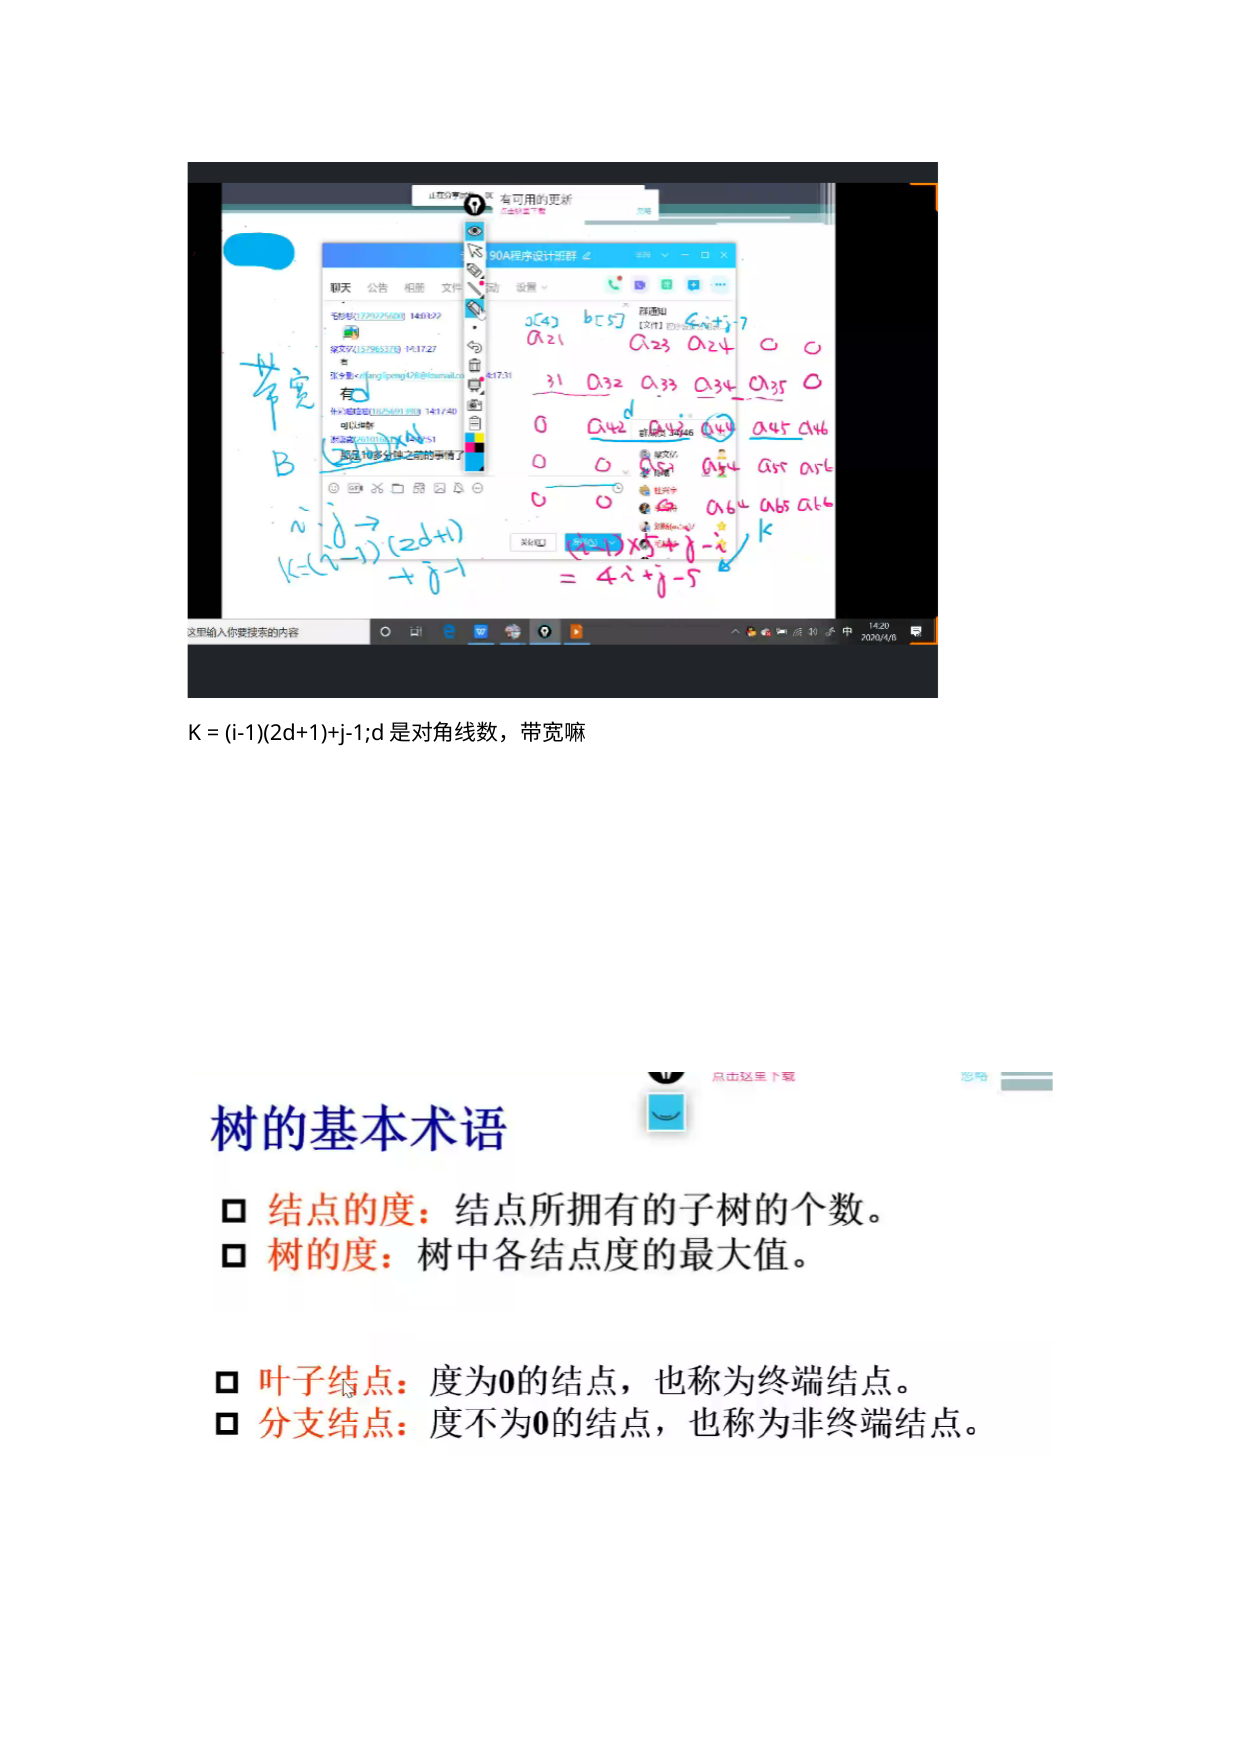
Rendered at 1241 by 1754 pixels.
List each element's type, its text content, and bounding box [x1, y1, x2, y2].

picture [187, 162, 939, 698]
text K = (i-1)(2d+1)+j-1;d是对角线数，带宽嘛 [187, 714, 1053, 747]
picture [187, 1072, 1053, 1311]
picture [187, 1332, 1053, 1457]
